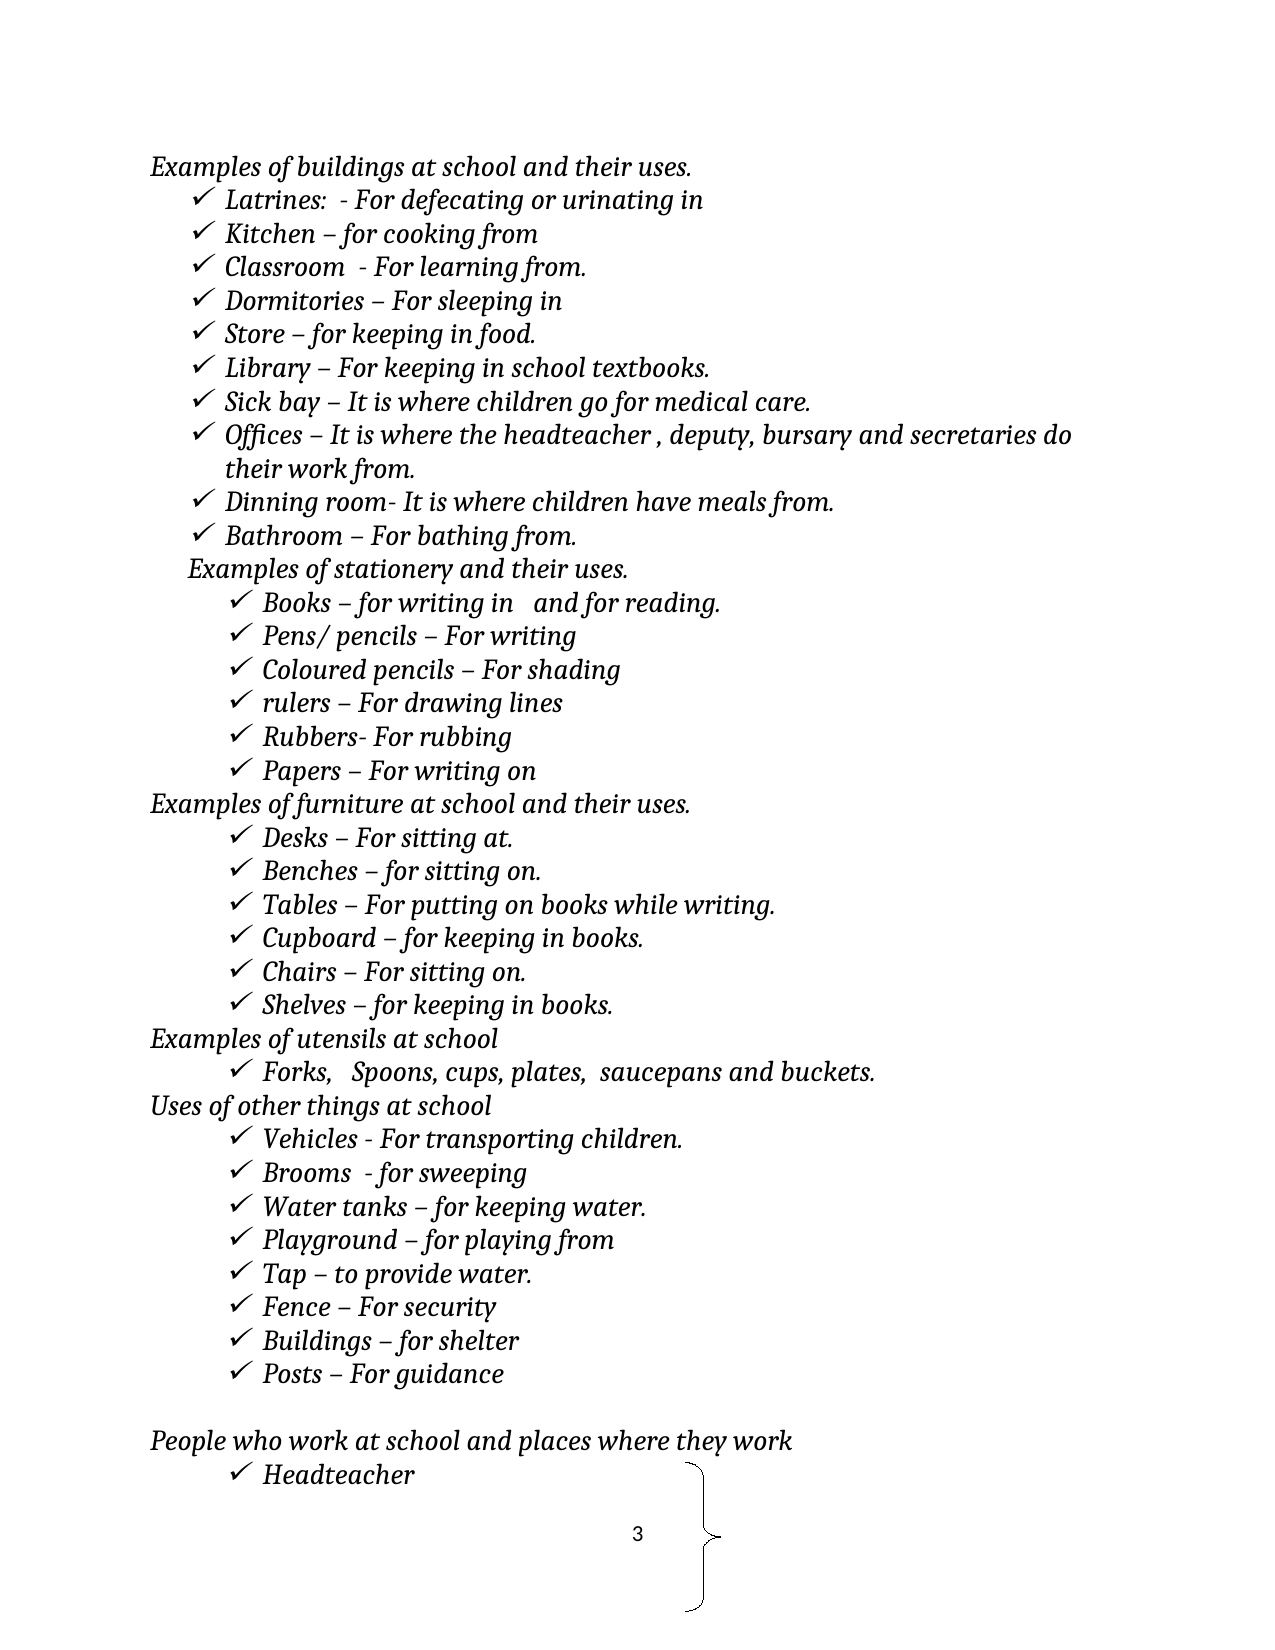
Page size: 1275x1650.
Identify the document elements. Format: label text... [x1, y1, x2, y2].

list Bathroom – For bathing from. [187, 519, 1125, 552]
list Fence – For security [225, 1290, 1125, 1324]
list Store – for keeping in food. [187, 318, 1125, 351]
list Tables – For putting on books while writing. [225, 888, 1125, 921]
list Rubbers- For rubbing [225, 720, 1125, 754]
list Dinning room- It is where children have meals from. [187, 485, 1125, 519]
list Playground – for playing from [225, 1223, 1125, 1257]
list Kitchen – for cooking from [187, 217, 1125, 251]
list Brooms - for sweeping [225, 1156, 1125, 1190]
list Buildings – for shelter [225, 1324, 1125, 1357]
list Headteacher [225, 1458, 1125, 1492]
text Examples of stationery and their uses. [187, 552, 1125, 586]
list Coloured pencils – For shading [225, 653, 1125, 687]
list Water tanks – for keeping water. [225, 1190, 1125, 1223]
list Classroom - For learning from. [187, 251, 1125, 284]
list rulers – For drawing lines [225, 687, 1125, 720]
text Uses of other things at school [150, 1089, 1125, 1123]
list Latrines: - For defecating or urinating in [187, 183, 1125, 217]
list Offices – It is where the headteacher , deputy, bursary and secretaries do their work from. [187, 418, 1125, 485]
list Forks, Spoons, cups, plates, saucepans and buckets. [225, 1056, 1125, 1089]
list Vehicles - For transporting children. [225, 1123, 1125, 1156]
list Chairs – For sitting on. [225, 955, 1125, 988]
list Shelves – for keeping in books. [225, 988, 1125, 1022]
list Library – For keeping in school textbooks. [187, 351, 1125, 385]
list Desks – For sitting at. [225, 821, 1125, 854]
list Papers – For writing on [225, 754, 1125, 787]
list Cupboard – for keeping in books. [225, 921, 1125, 955]
list Sick bay – It is where children go for medical care. [187, 385, 1125, 418]
text People who work at school and places where they work [150, 1424, 1125, 1458]
list Posts – For guidance [225, 1357, 1125, 1391]
text Examples of utensils at school [150, 1022, 1125, 1056]
text Examples of furniture at school and their uses. [150, 787, 1125, 821]
text Examples of buildings at school and their uses. [150, 150, 1125, 183]
list Dormitories – For sleeping in [187, 284, 1125, 318]
list Books – for writing in and for reading. [225, 586, 1125, 619]
list Pens/ pencils – For writing [225, 619, 1125, 653]
list Tap – to provide water. [225, 1257, 1125, 1290]
list Benches – for sitting on. [225, 854, 1125, 888]
